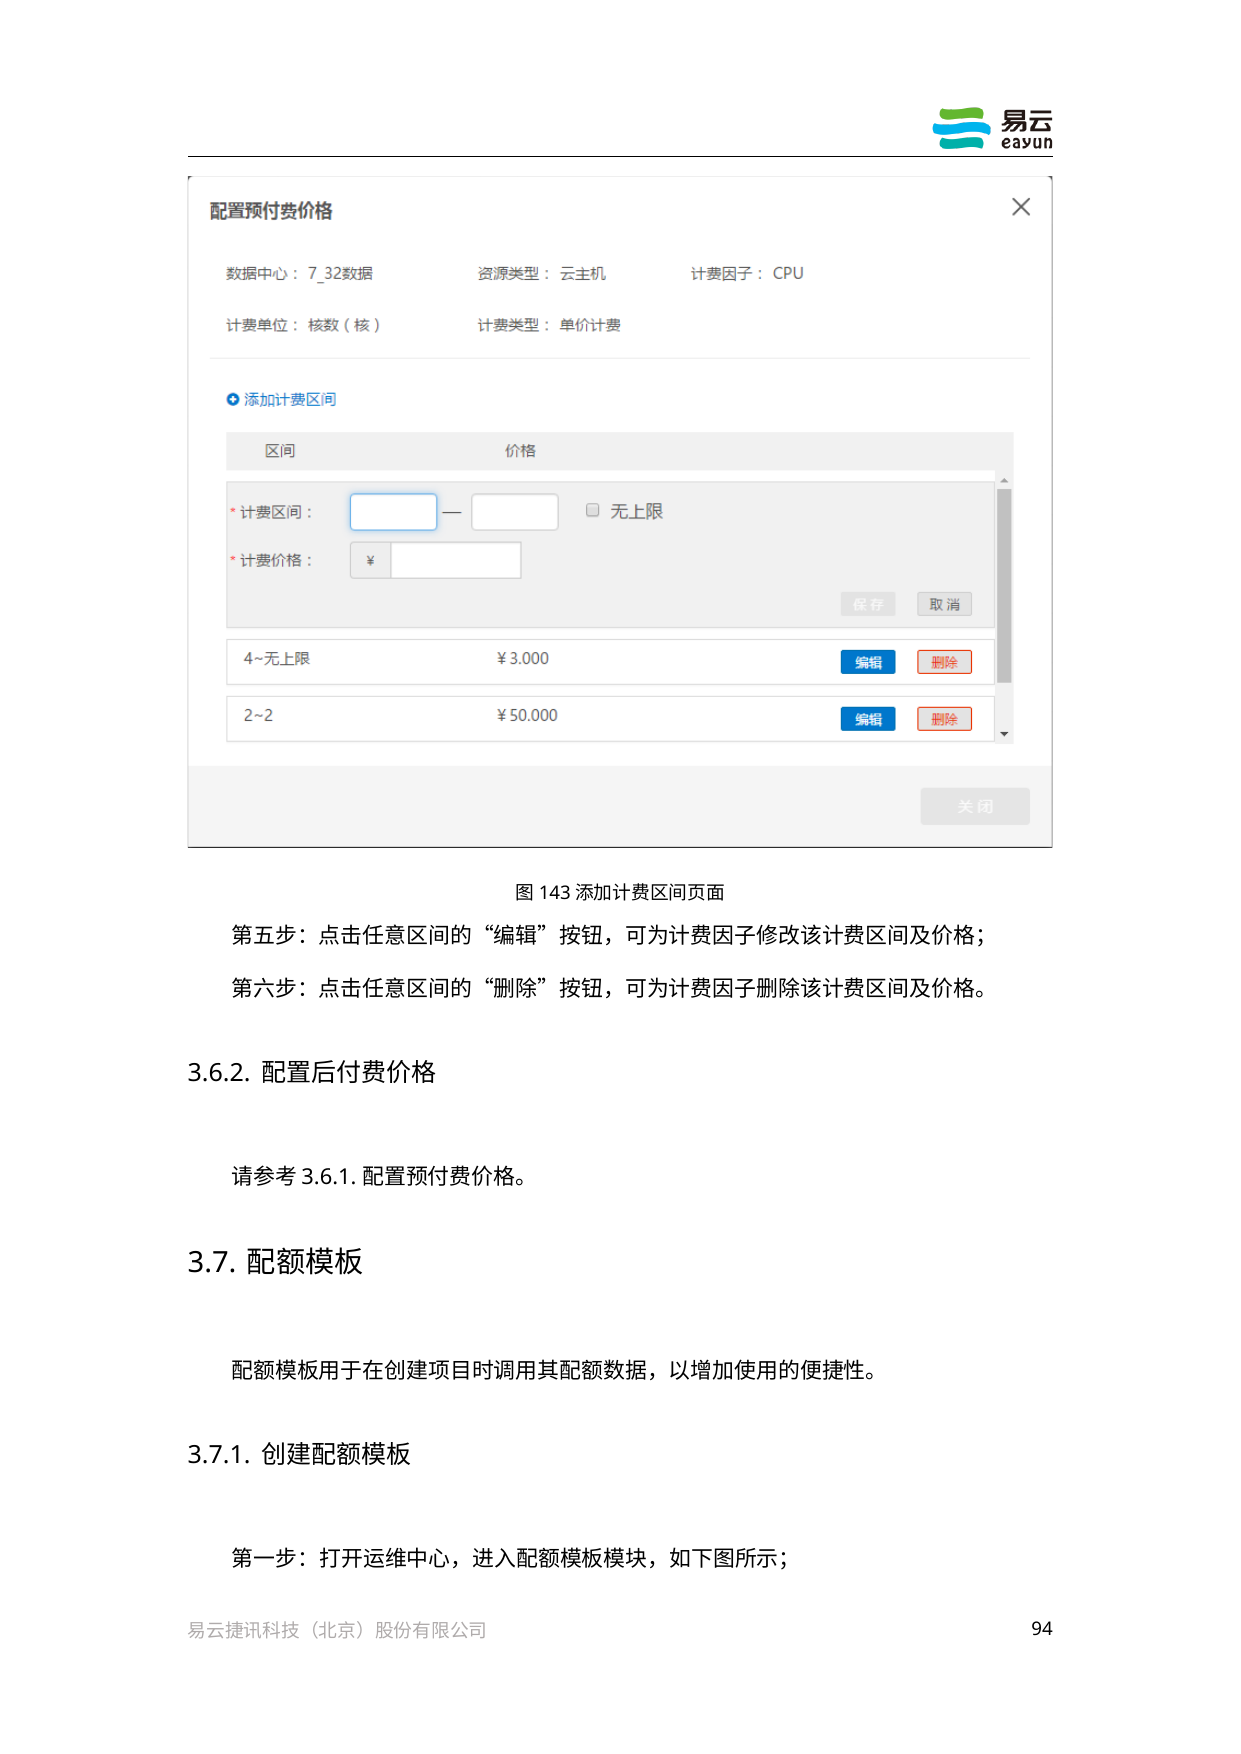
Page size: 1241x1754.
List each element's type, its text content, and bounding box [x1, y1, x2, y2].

text 第五步：点击任意区间的“编辑”按钮，可为计费因子修改该计费区间及价格； [187, 917, 1053, 951]
picture [187, 176, 1053, 848]
text 第一步：打开运维中心，进入配额模板模块，如下图所示； [187, 1540, 1053, 1574]
text 配额模板用于在创建项目时调用其配额数据，以增加使用的便捷性。 [187, 1351, 1053, 1385]
subtitle 配置后付费价格 [187, 1037, 1053, 1104]
text 图 143 添加计费区间页面 [187, 874, 1053, 908]
picture [932, 97, 1053, 156]
text 请参考3.6.1. 配置预付费价格。 [187, 1158, 1053, 1192]
text 第六步：点击任意区间的“删除”按钮，可为计费因子删除该计费区间及价格。 [187, 969, 1053, 1003]
subtitle 配额模板 [187, 1226, 1053, 1293]
subtitle 创建配额模板 [187, 1419, 1053, 1487]
